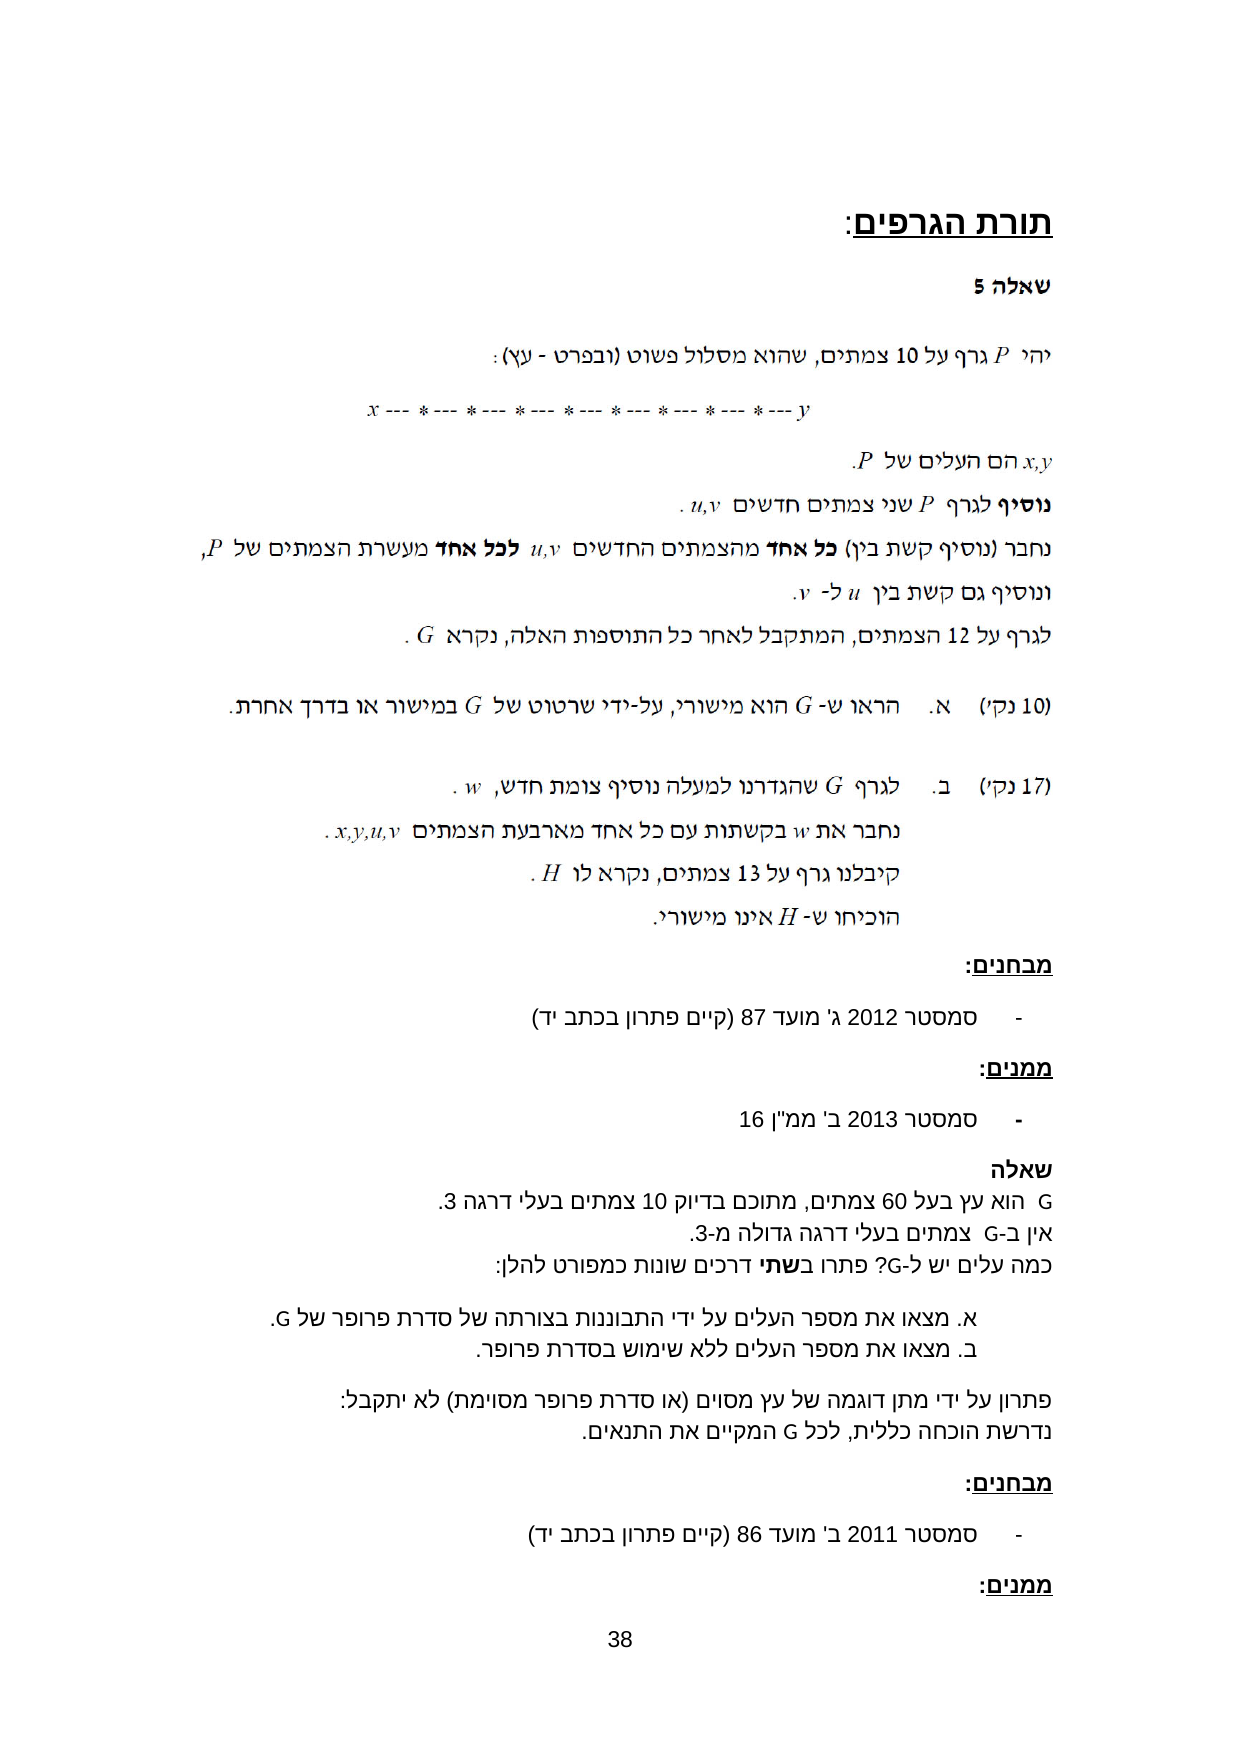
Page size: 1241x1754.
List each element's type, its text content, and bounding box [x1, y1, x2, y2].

list סמסטר 2012 ג' מועד 87 (קיים פתרון בכתב יד) [187, 1003, 1015, 1030]
text שאלה G הוא עץ בעל 60 צמתים, מתוכם בדיוק 10 צמתים בעלי דרגה 3. אין ב-G צמתים בעלי דרגה גדולה מ-3. כמה עלים יש ל-G? פתרו בשתי דרכים שונות כמפורט להלן: [187, 1157, 1053, 1279]
text מבחנים: [187, 952, 1053, 979]
text א. מצאו את מספר העלים על ידי התבוננות בצורתה של סדרת פרופר של G. ב. מצאו את מספר העלים ללא שימוש בסדרת פרופר. [187, 1304, 978, 1362]
text ממנים: [187, 1572, 1053, 1598]
text מבחנים: [187, 1470, 1053, 1496]
text תורת הגרפים: [187, 203, 1053, 241]
list סמסטר 2011 ב' מועד 86 (קיים פתרון בכתב יד) [187, 1521, 1015, 1547]
list סמסטר 2013 ב' ממ"ן 16 [187, 1106, 1015, 1132]
text פתרון על ידי מתן דוגמה של עץ מסוים (או סדרת פרופר מסוימת) לא יתקבל: נדרשת הוכחה כללית, לכל G המקיים את התנאים. [187, 1387, 1053, 1445]
picture [189, 268, 1053, 928]
text ממנים: [187, 1054, 1053, 1081]
